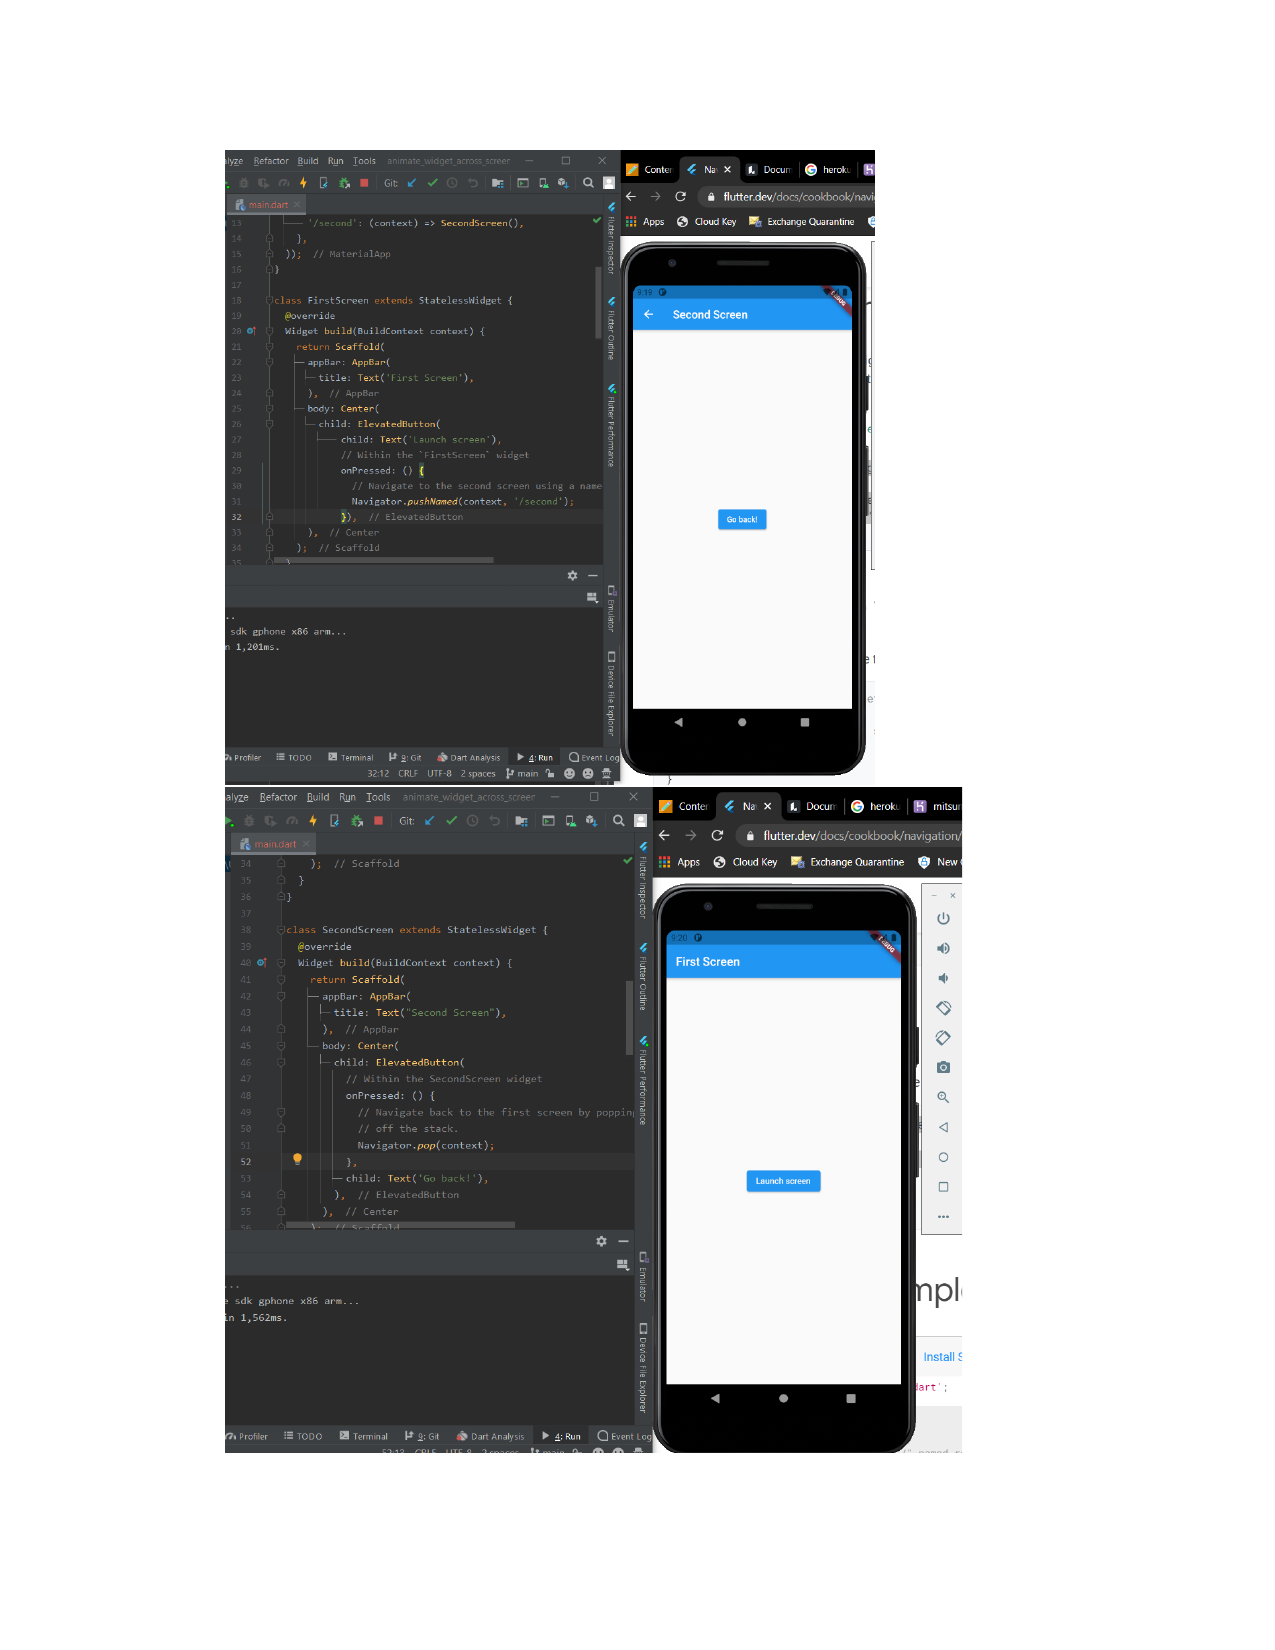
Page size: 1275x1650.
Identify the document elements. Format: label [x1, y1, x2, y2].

picture [225, 787, 963, 1453]
picture [225, 150, 875, 785]
